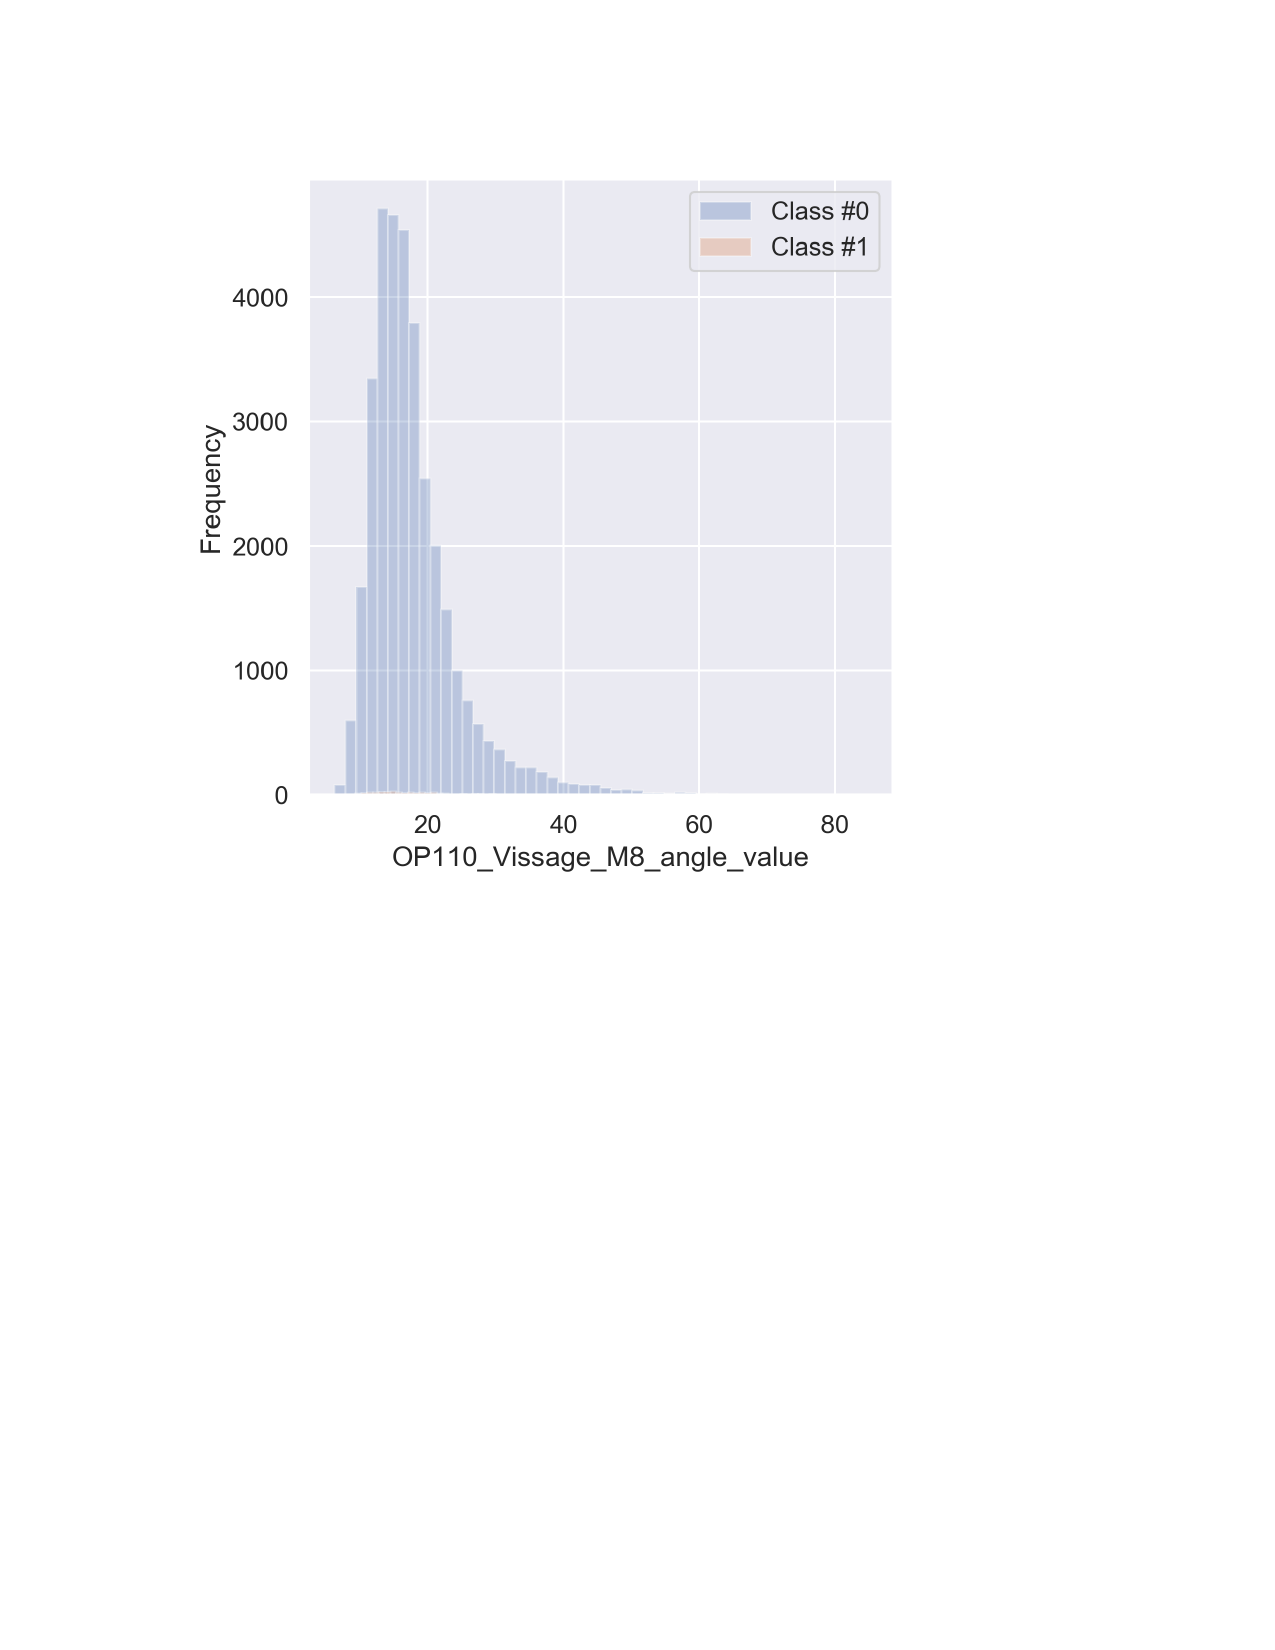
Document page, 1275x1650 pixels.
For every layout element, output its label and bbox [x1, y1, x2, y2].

picture [168, 150, 922, 903]
